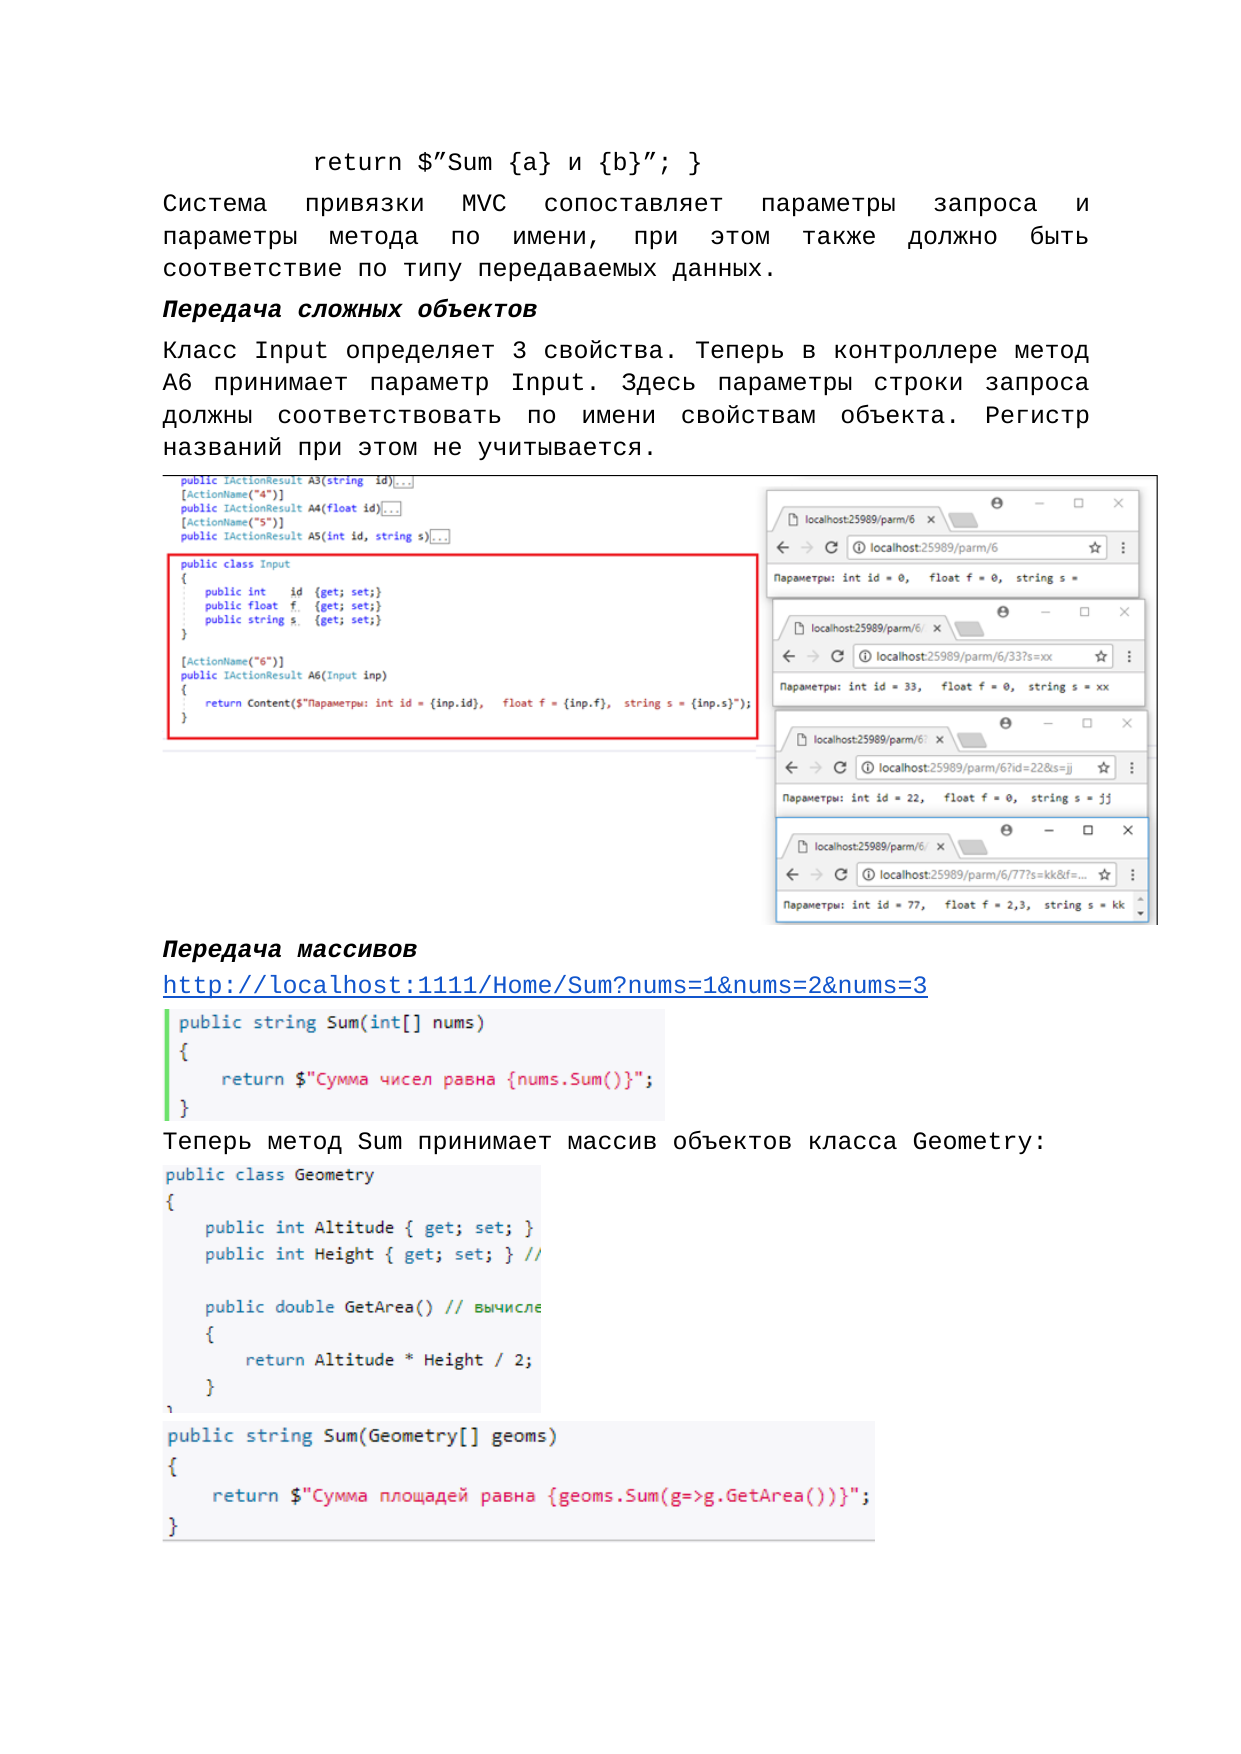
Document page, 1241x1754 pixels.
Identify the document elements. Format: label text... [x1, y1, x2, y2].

text http://localhost:1111/Home/Sum?nums=1&nums=2&nums=3 [162, 973, 1090, 1001]
picture [162, 1421, 875, 1543]
text Система привязки MVC сопоставляет параметры запроса и параметры метода по имени, при этом также должно быть соответствие по типу передаваемых данных. [162, 191, 1090, 284]
picture [162, 1009, 665, 1121]
text Теперь метод Sum принимает массив объектов класса Geometry: [162, 1128, 1090, 1157]
picture [162, 1165, 541, 1413]
text return $”Sum {a} и {b}”; } [162, 150, 1090, 178]
text Передача массивов [162, 936, 1090, 965]
text Класс Input определяет 3 свойства. Теперь в контроллере метод А6 принимает параметр Input. Здесь параметры строки запроса должны соответствовать по имени свойствам объекта. Регистр названий при этом не учитывается. [162, 337, 1090, 463]
text Передача сложных объектов [162, 297, 1090, 325]
picture [162, 475, 1159, 925]
